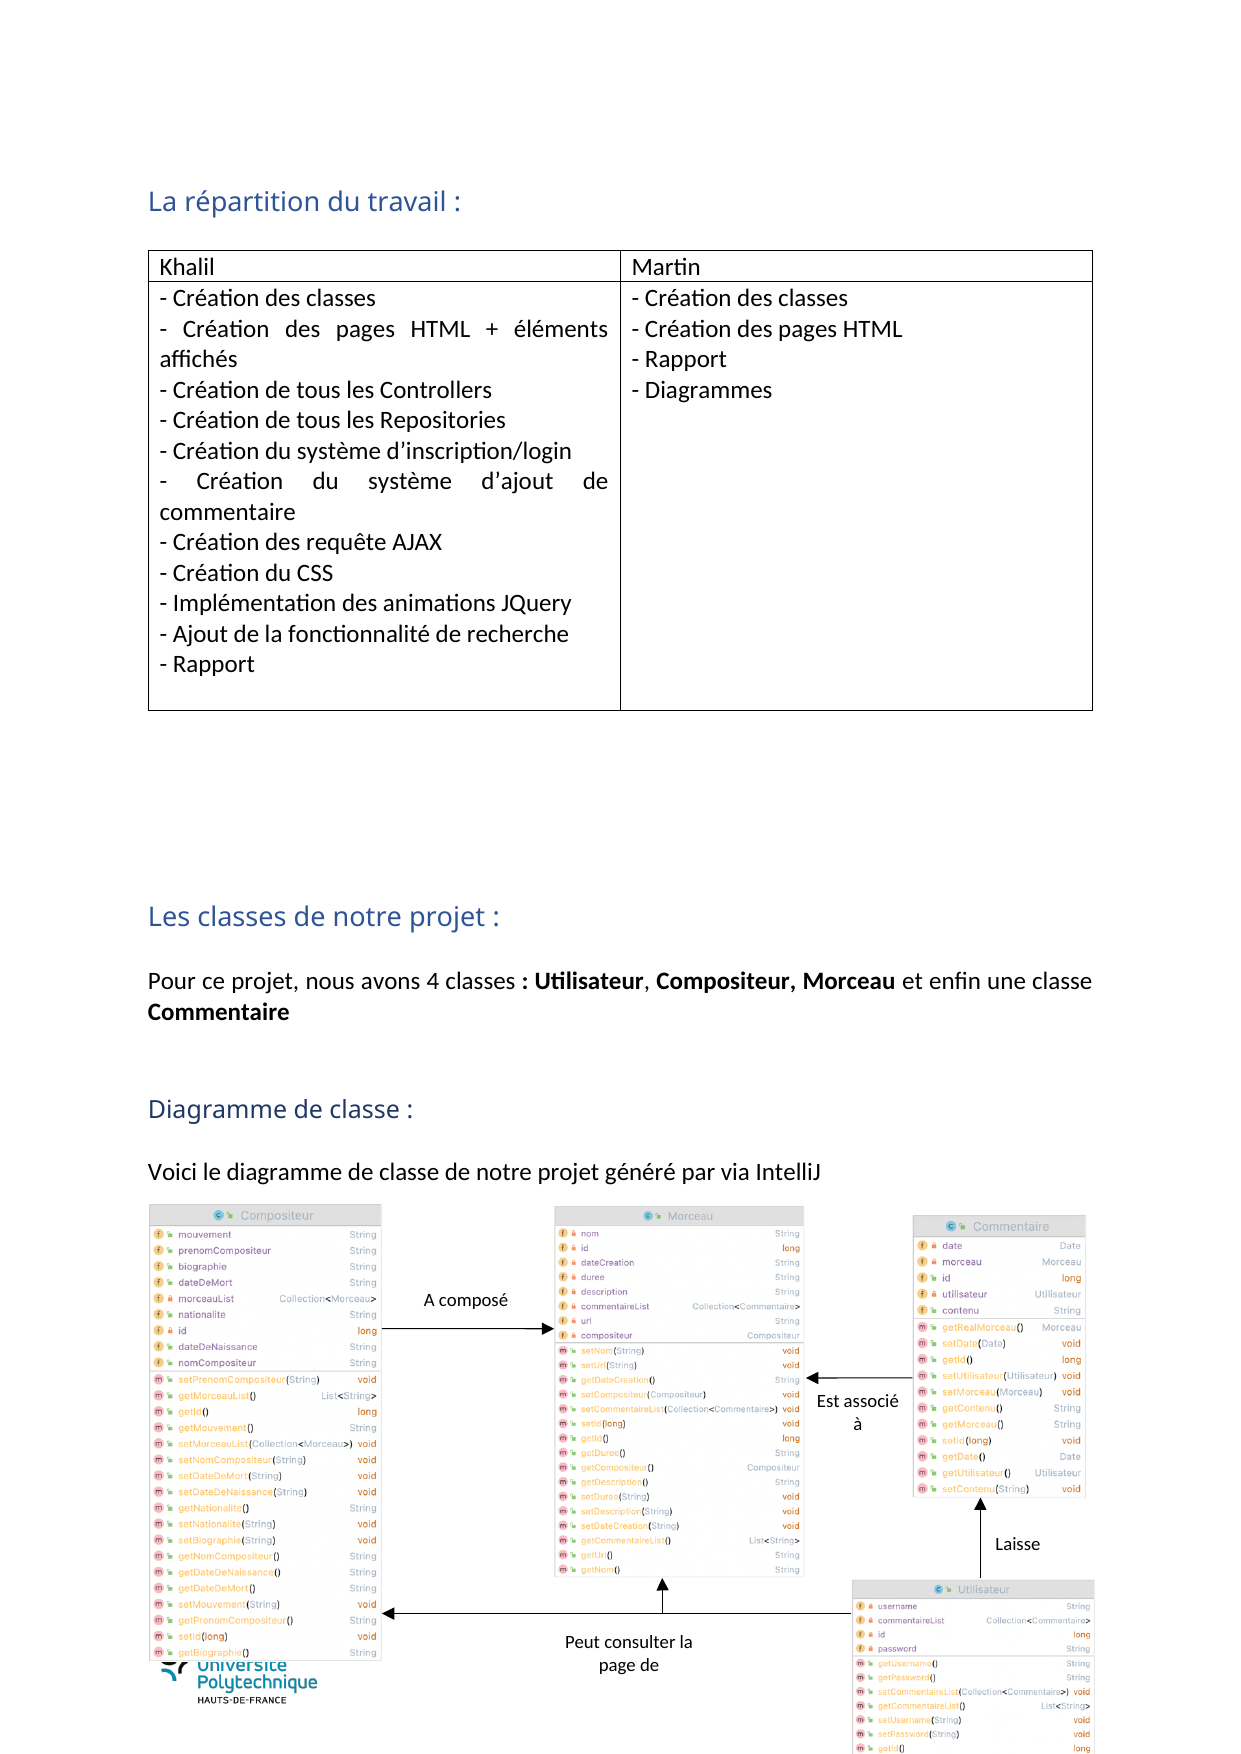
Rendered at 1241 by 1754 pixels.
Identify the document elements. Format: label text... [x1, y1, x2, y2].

subtitle Les classes de notre projet : [148, 898, 1093, 935]
table_cell - Création des classes - Création des pages HTML + éléments affichés - Création de tous les Controllers - Création de tous les Repositories - Création du système d’inscription/login - Création du système d’ajout de commentaire - Création des requête AJAX - Création du CSS - Implémentation des animations JQuery - Ajout de la fonctionnalité de recherche - Rapport [149, 282, 620, 709]
table_header Khalil [149, 251, 620, 281]
text Voici le diagramme de classe de notre projet généré par via IntelliJ [148, 1156, 1093, 1187]
table_header Martin [621, 251, 1092, 281]
picture [148, 1203, 383, 1713]
picture [912, 1214, 1087, 1498]
text Pour ce projet, nous avons 4 classes : Utilisateur, Compositeur, Morceau et enfin une classe Commentaire [148, 965, 1093, 1026]
picture [553, 1204, 806, 1579]
subtitle Diagramme de classe : [148, 1092, 1093, 1126]
subtitle La répartition du travail : [148, 182, 1093, 219]
table_cell - Création des classes - Création des pages HTML - Rapport - Diagrammes [621, 282, 1092, 709]
picture [851, 1578, 1096, 1754]
